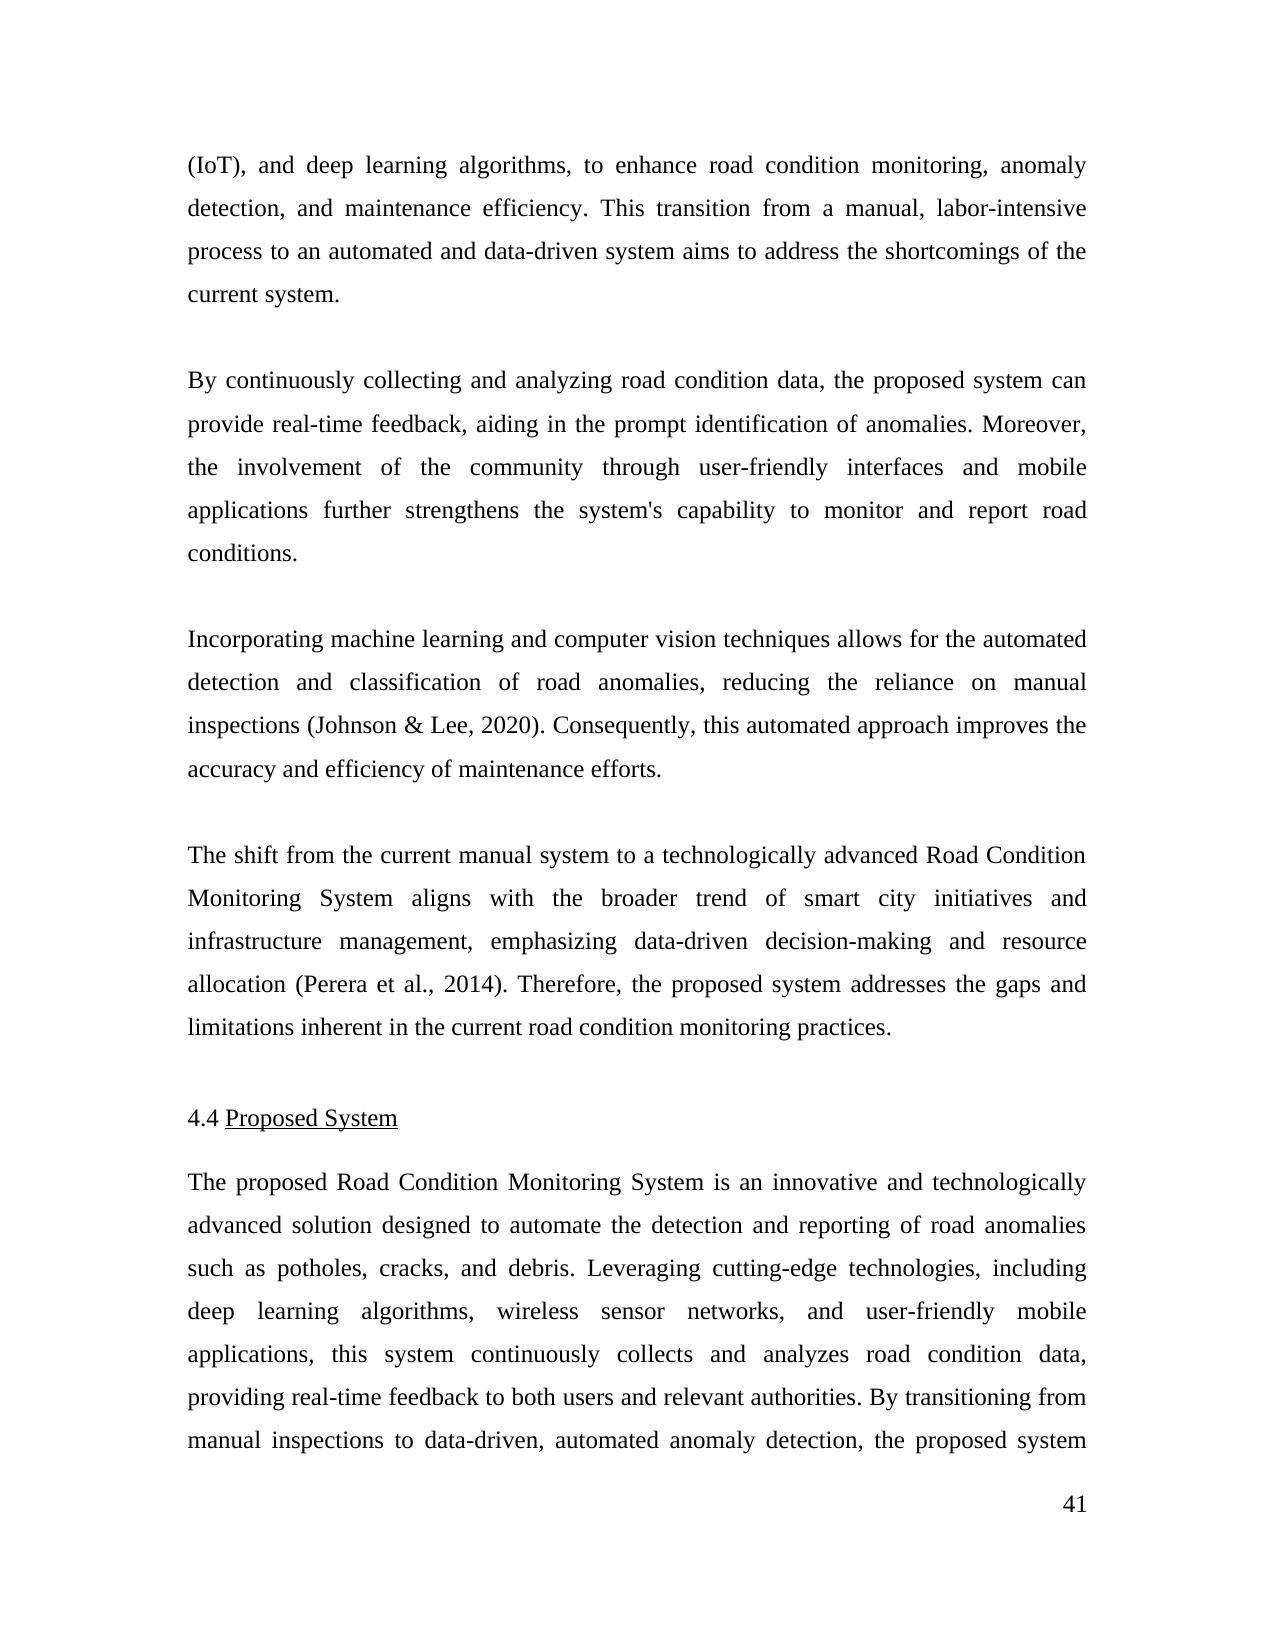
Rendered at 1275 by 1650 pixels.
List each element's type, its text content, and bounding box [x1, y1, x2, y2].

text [187, 1167, 1087, 1454]
list Proposed System [187, 1103, 1087, 1132]
text The shift from the current manual system to a technologically advanced Road Condition Monitoring System aligns with the broader trend of smart city initiatives and infrastructure management, emphasizing data-driven decision-making and resource allocation (Perera et al., 2014). Therefore, the proposed system addresses the gaps and limitations inherent in the current road condition monitoring practices. [187, 840, 1087, 1041]
text By continuously collecting and analyzing road condition data, the proposed system can provide real-time feedback, aiding in the prompt identification of anomalies. Moreover, the involvement of the community through user-friendly interfaces and mobile applications further strengthens the system's capability to monitor and report road conditions. [187, 366, 1087, 567]
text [187, 150, 1087, 308]
text Incorporating machine learning and computer vision techniques allows for the automated detection and classification of road anomalies, reducing the reliance on manual inspections (Johnson & Lee, 2020). Consequently, this automated approach improves the accuracy and efficiency of maintenance efforts. [187, 624, 1087, 782]
